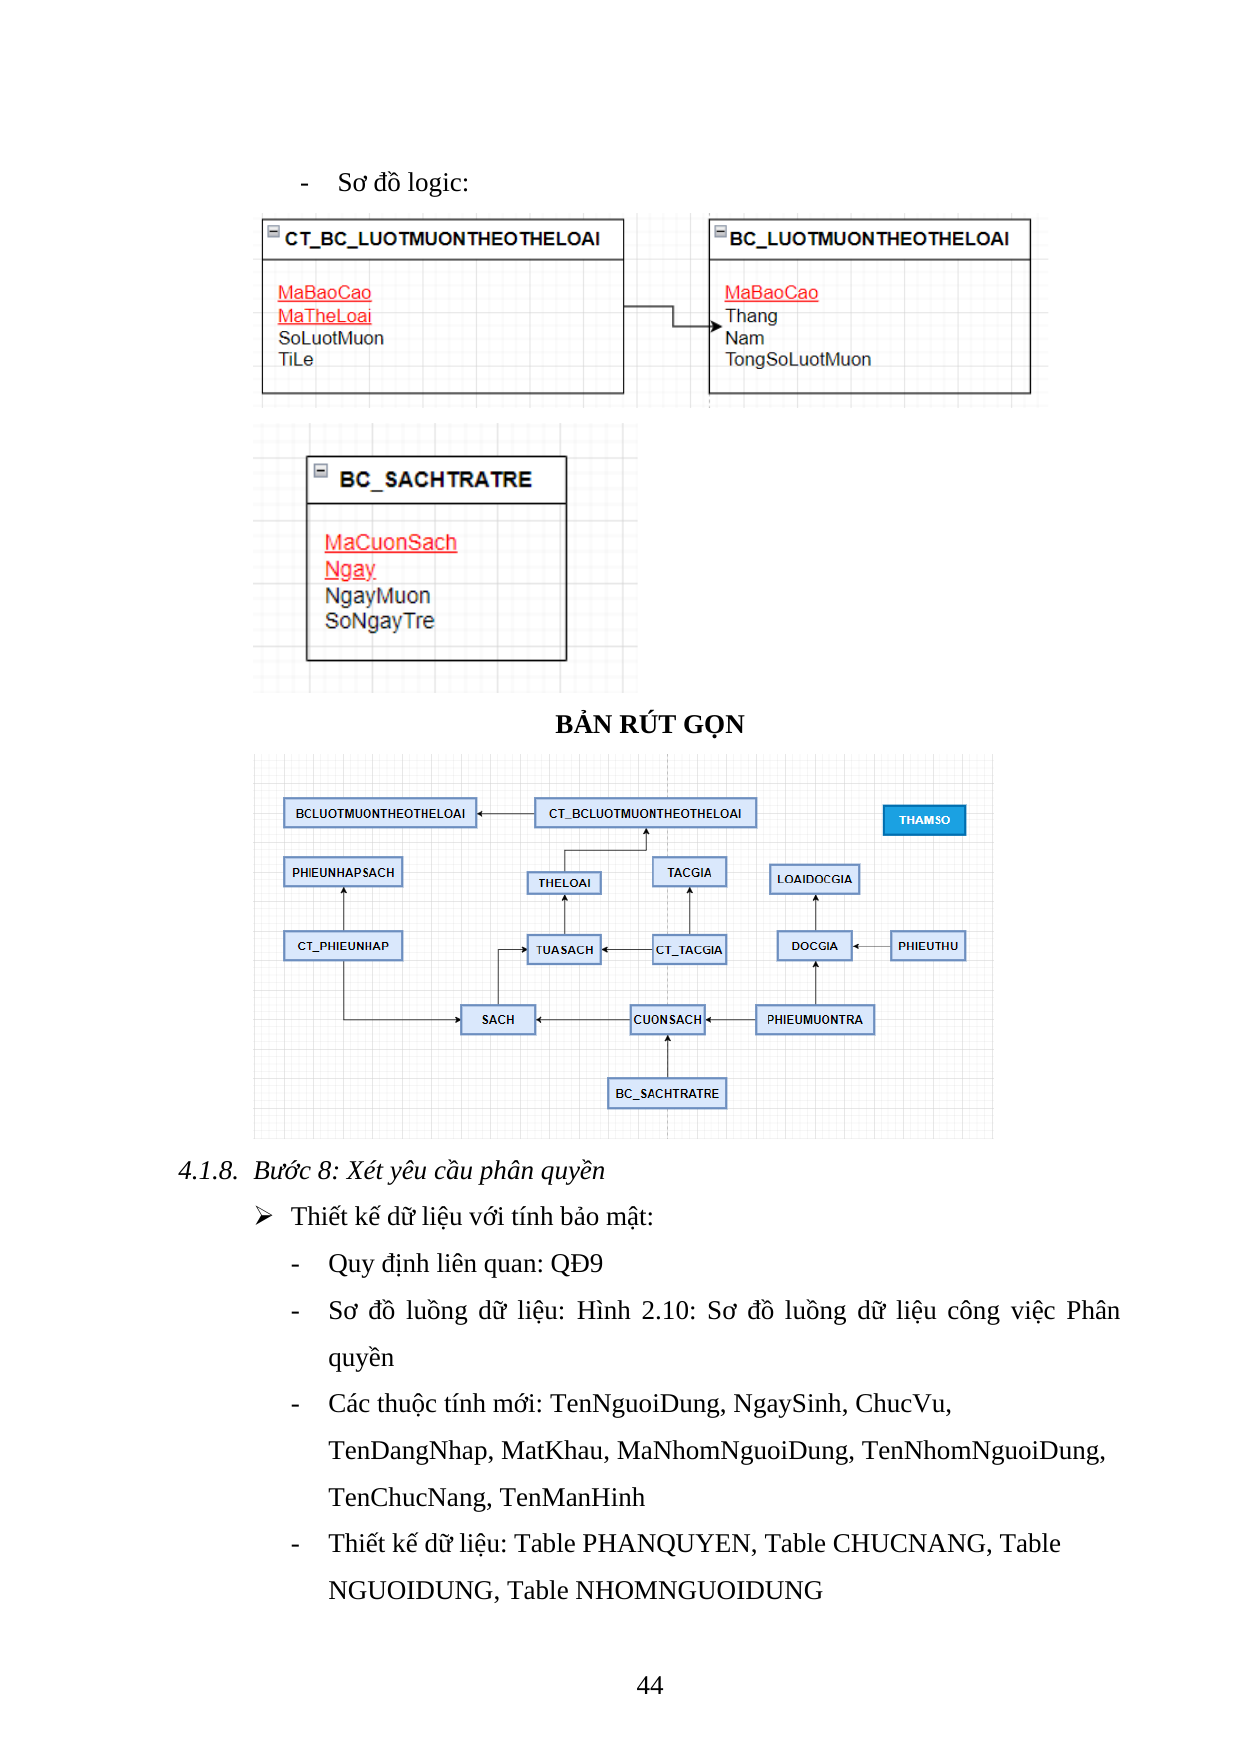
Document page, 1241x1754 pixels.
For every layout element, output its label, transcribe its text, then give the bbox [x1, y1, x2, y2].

list Bước 8: Xét yêu cầu phân quyền [178, 1154, 1122, 1185]
list Thiết kế dữ liệu: Table PHANQUYEN, Table CHUCNANG, Table NGUOIDUNG, Table NHOMNGUOIDUNG [291, 1527, 1122, 1605]
list BẢN RÚT GỌN [178, 708, 1122, 739]
picture [253, 423, 638, 693]
list Quy định liên quan: QĐ9 [291, 1247, 1122, 1278]
picture [253, 754, 994, 1139]
list Sơ đồ luồng dữ liệu: Hình 2.10: Sơ đồ luồng dữ liệu công việc Phân quyền [291, 1294, 1122, 1372]
list Thiết kế dữ liệu với tính bảo mật: [253, 1201, 1122, 1232]
list Các thuộc tính mới: TenNguoiDung, NgaySinh, ChucVu, TenDangNhap, MatKhau, MaNhomNguoiDung, TenNhomNguoiDung, TenChucNang, TenManHinh [291, 1387, 1122, 1512]
picture [253, 213, 1049, 408]
list Sơ đồ logic: [300, 166, 1122, 198]
